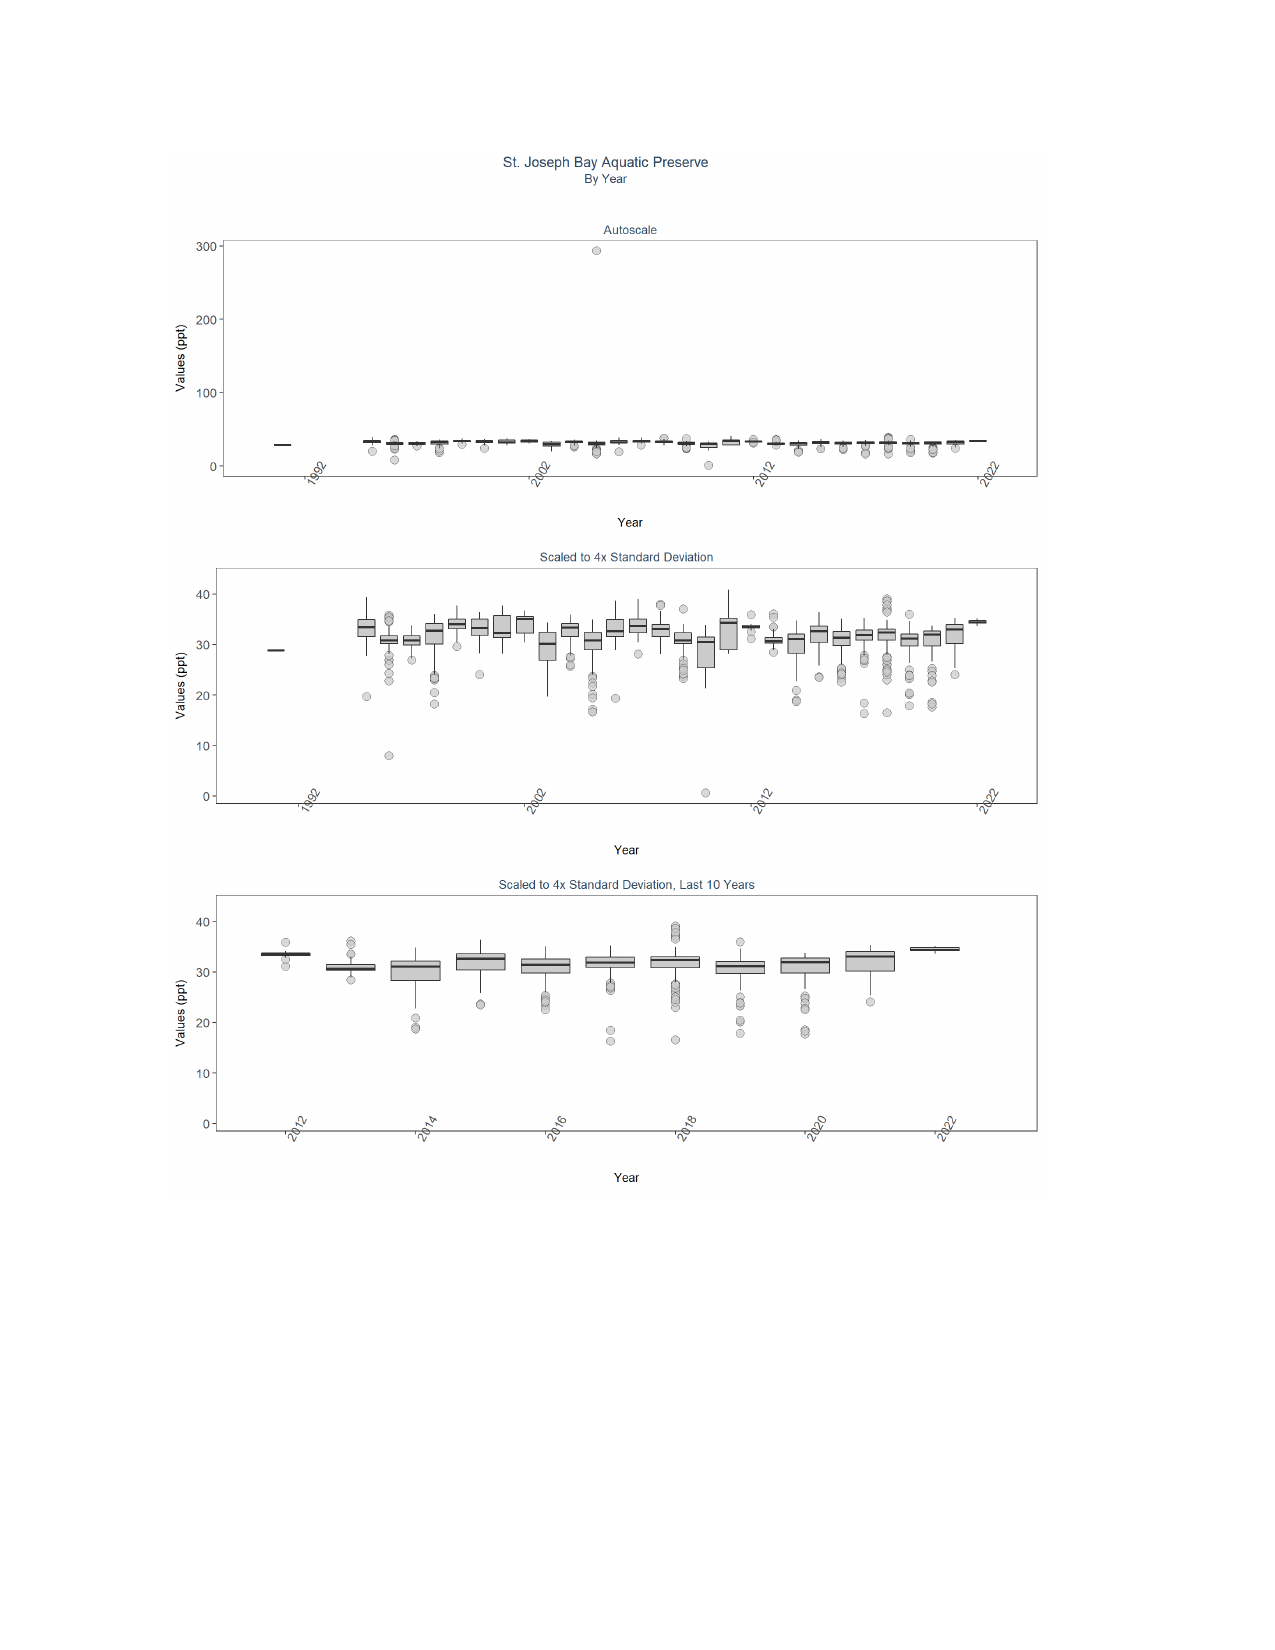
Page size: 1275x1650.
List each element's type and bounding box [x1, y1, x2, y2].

picture [168, 150, 1044, 1200]
